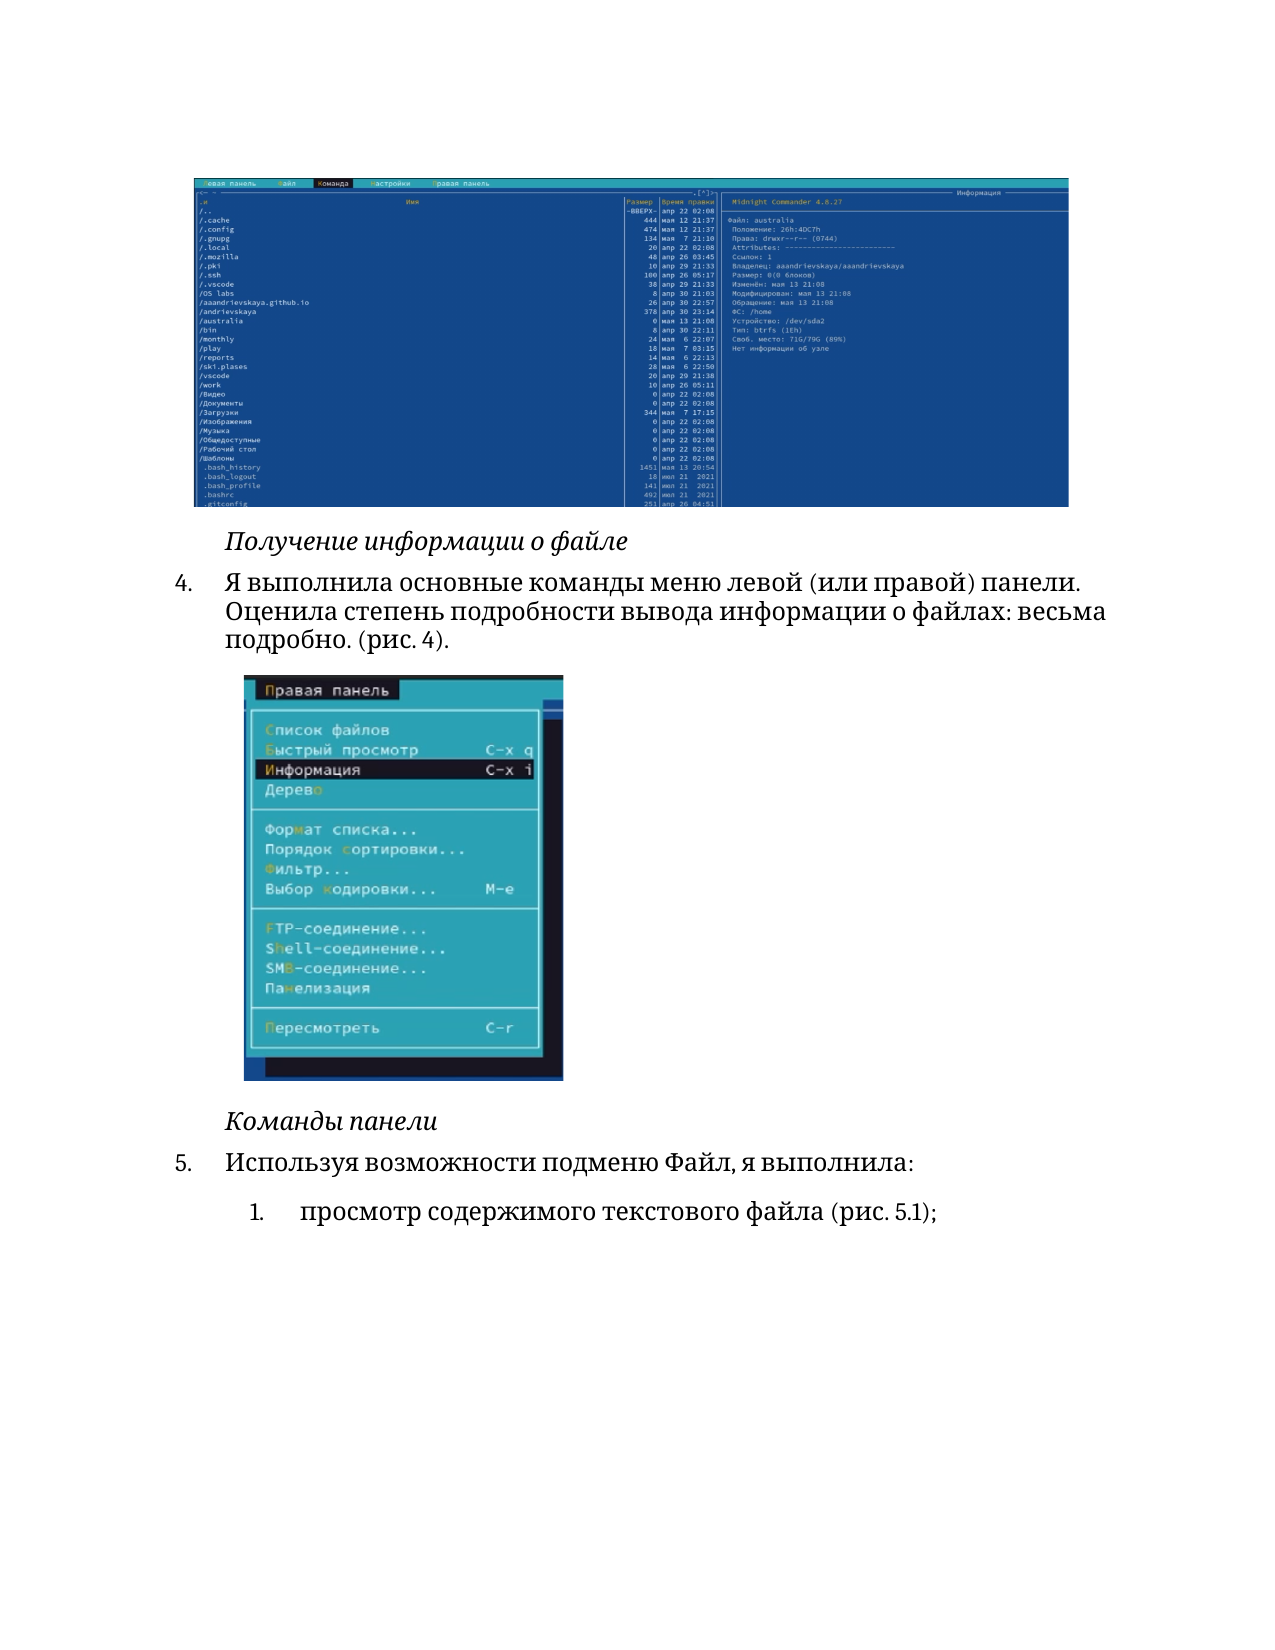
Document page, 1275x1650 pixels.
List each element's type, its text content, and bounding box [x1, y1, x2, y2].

list просмотр содержимого текстового файла (рис. 5.1); [250, 1198, 1125, 1227]
picture [193, 178, 1069, 507]
list Команды панели [175, 1107, 1125, 1136]
list Я выполнила основные команды меню левой (или правой) панели. Оценила степень подробности вывода информации о файлах: весьма подробно. (рис. 4). [175, 569, 1125, 655]
list Используя возможности подменю Файл, я выполнила: [175, 1149, 1125, 1177]
picture [243, 675, 564, 1081]
list Получение информации о файле [175, 527, 1125, 556]
